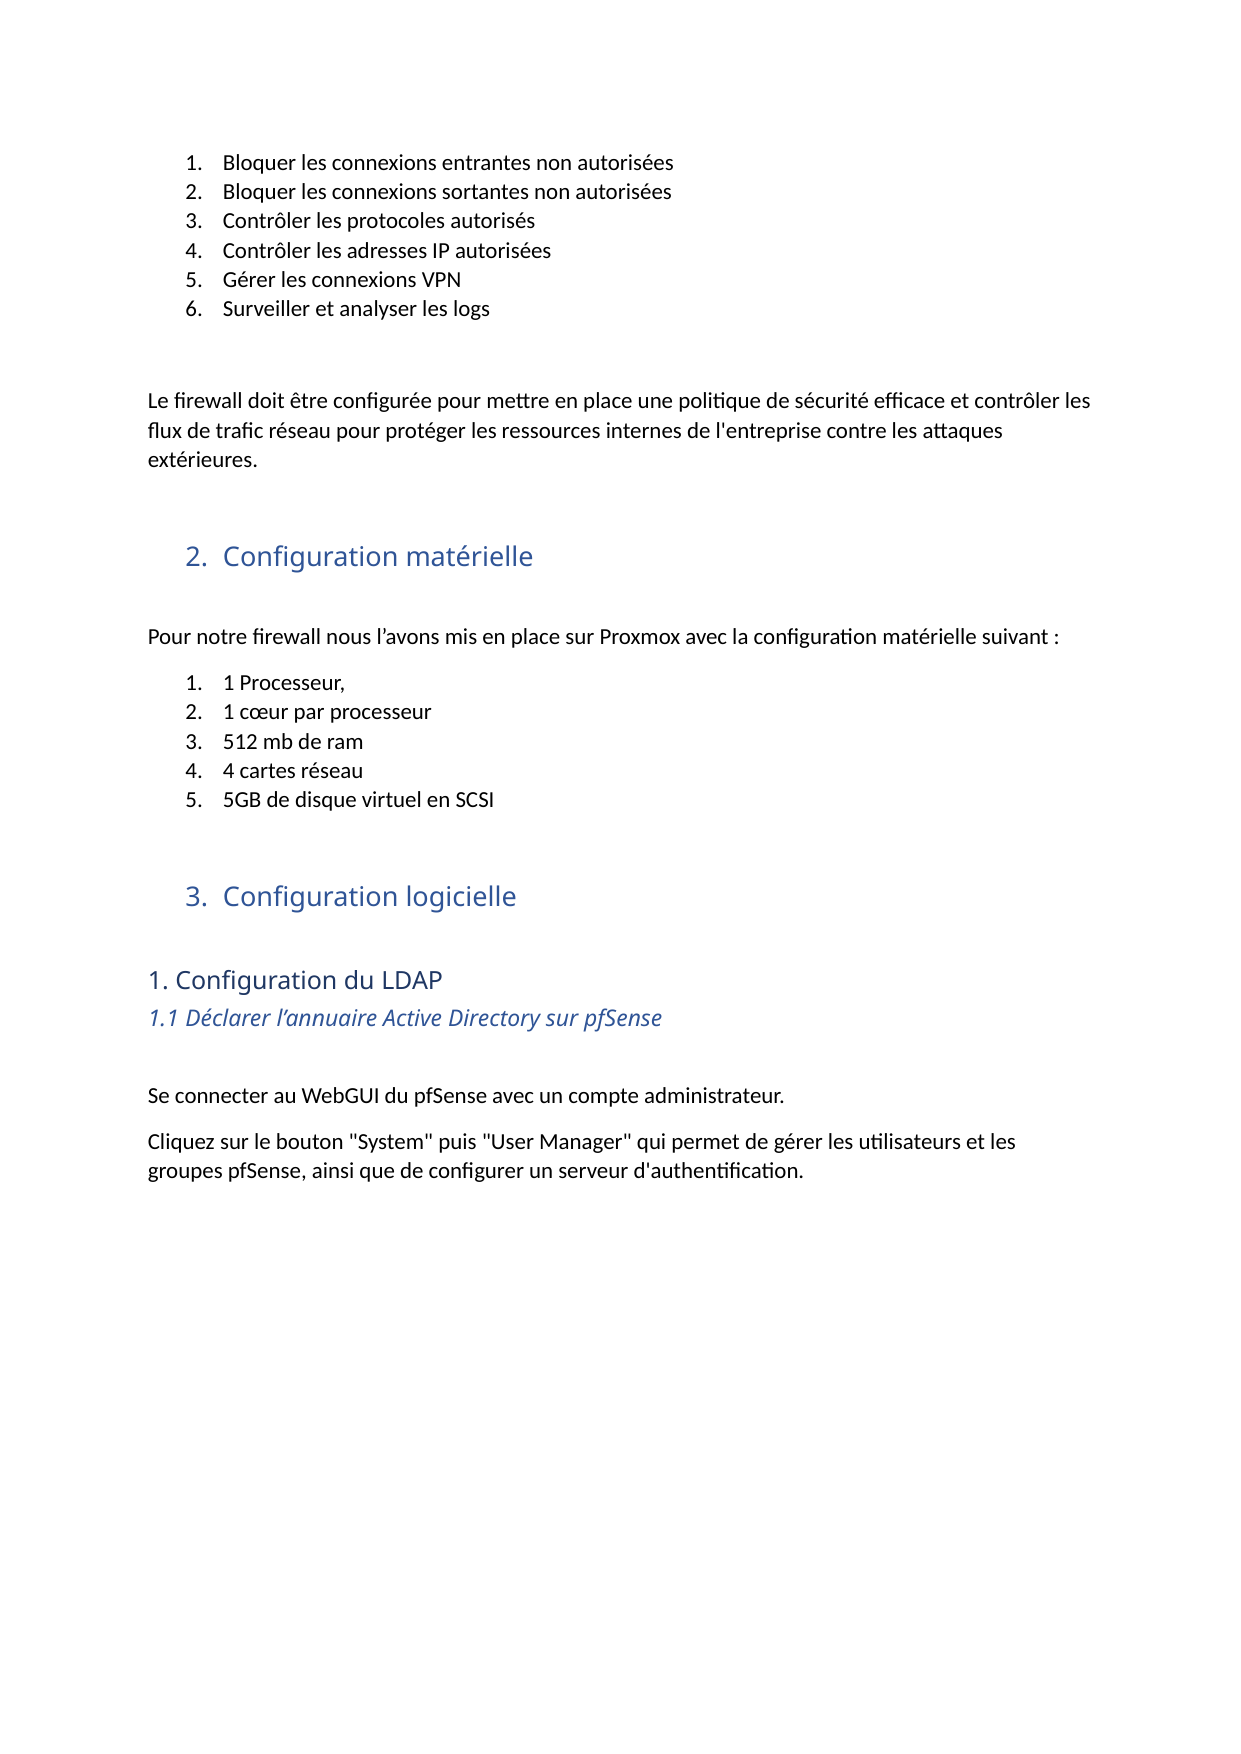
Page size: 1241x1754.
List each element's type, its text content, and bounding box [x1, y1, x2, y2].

list 1 cœur par processeur [185, 697, 1093, 726]
text Cliquez sur le bouton "System" puis "User Manager" qui permet de gérer les utilisateurs et les groupes pfSense, ainsi que de configurer un serveur d'authentification. [148, 1127, 1093, 1184]
list 512 mb de ram [185, 727, 1093, 755]
list 5GB de disque virtuel en SCSI [185, 786, 1093, 814]
list Bloquer les connexions sortantes non autorisées [185, 177, 1093, 205]
list Contrôler les protocoles autorisés [185, 206, 1093, 234]
subtitle Déclarer l’annuaire Active Directory sur pfSense [148, 1002, 1093, 1033]
text Se connecter au WebGUI du pfSense avec un compte administrateur. [148, 1081, 1093, 1109]
list Surveiller et analyser les logs [185, 294, 1093, 322]
list 1 Processeur, [185, 668, 1093, 696]
list Gérer les connexions VPN [185, 265, 1093, 293]
list Bloquer les connexions entrantes non autorisées [185, 148, 1093, 176]
list 4 cartes réseau [185, 756, 1093, 784]
subtitle Configuration logicielle [185, 878, 1093, 914]
text Pour notre firewall nous l’avons mis en place sur Proxmox avec la configuration matérielle suivant : [148, 622, 1093, 650]
subtitle Configuration matérielle [185, 537, 1093, 574]
list Contrôler les adresses IP autorisées [185, 236, 1093, 264]
subtitle 1. Configuration du LDAP [148, 962, 1093, 996]
text Le firewall doit être configurée pour mettre en place une politique de sécurité efficace et contrôler les flux de trafic réseau pour protéger les ressources internes de l'entreprise contre les attaques extérieures. [148, 387, 1093, 473]
